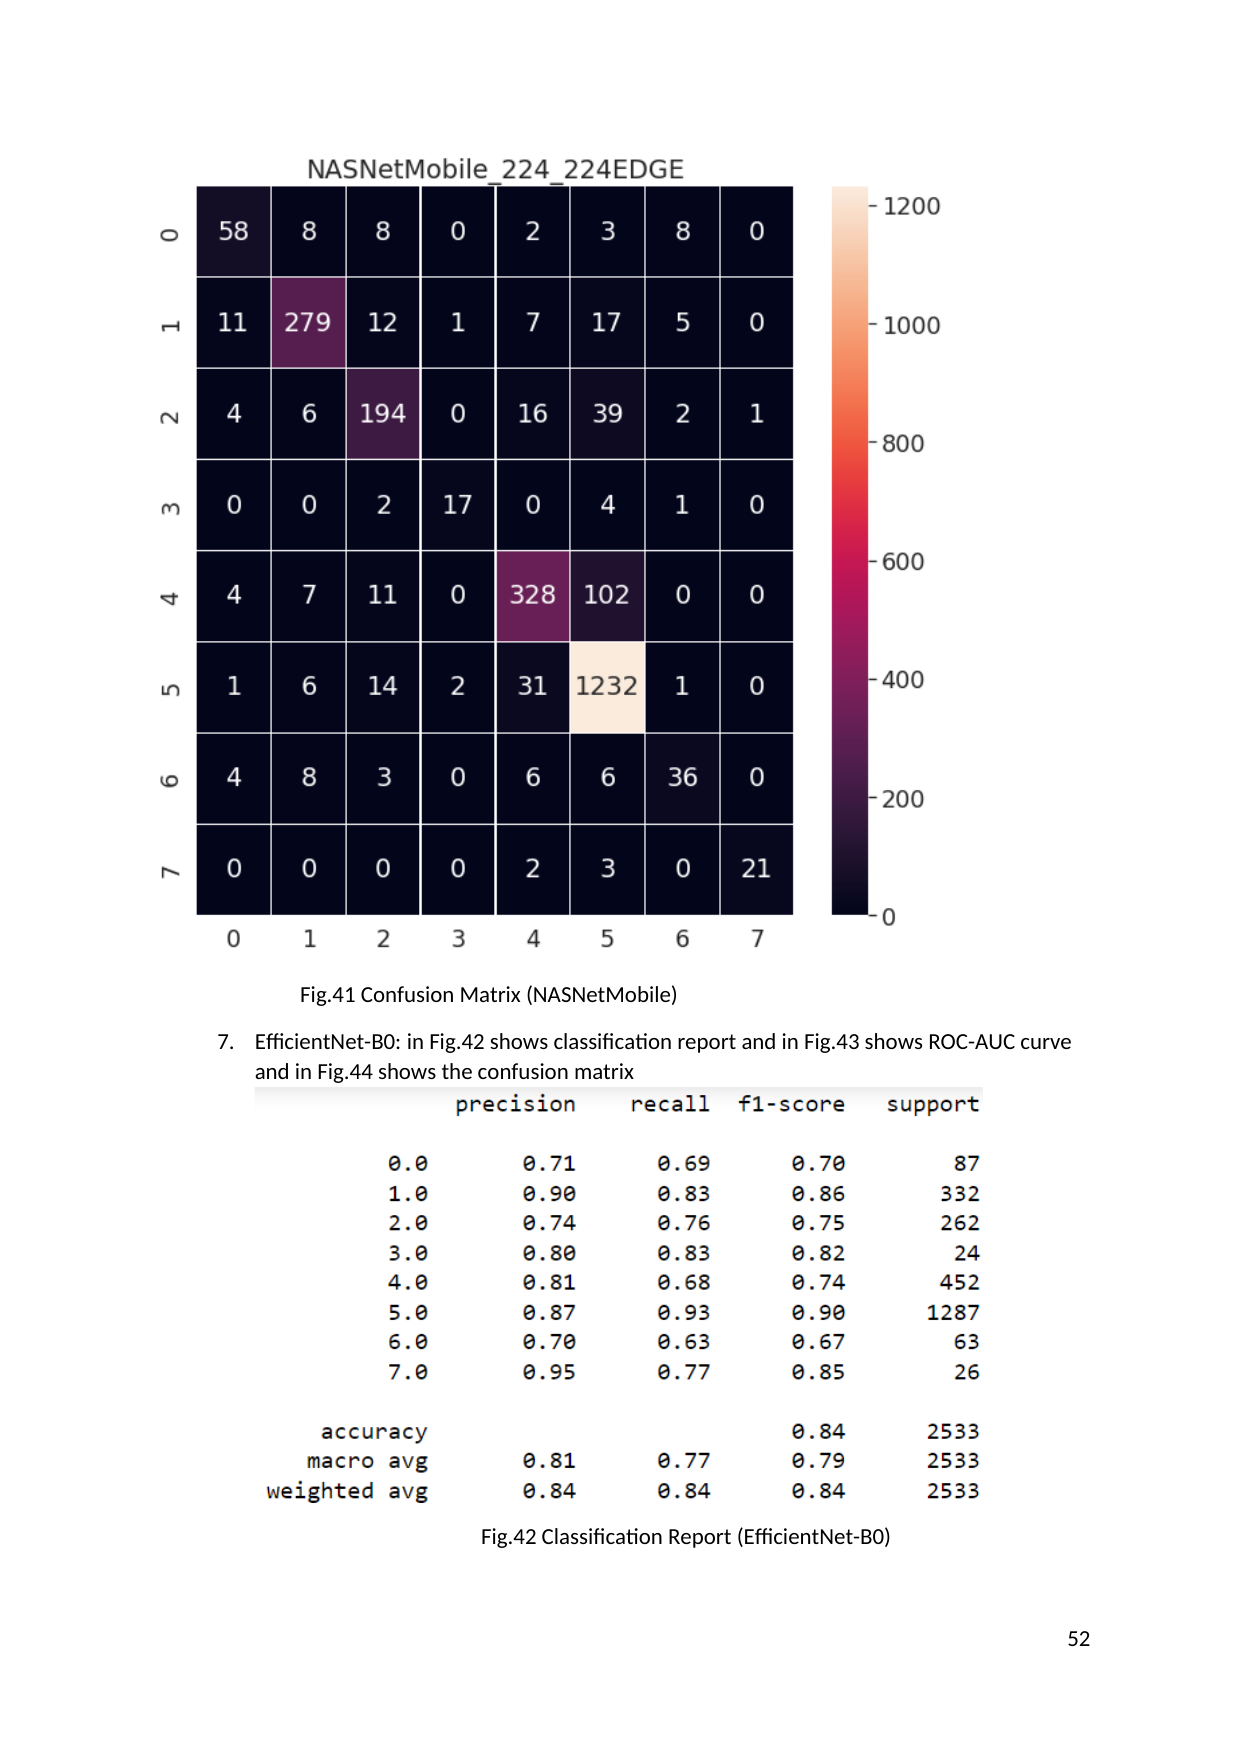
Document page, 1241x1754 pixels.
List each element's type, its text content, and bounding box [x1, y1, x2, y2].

picture [150, 150, 950, 962]
list EfficientNet-B0: in Fig.42 shows classification report and in Fig.43 shows ROC-AUC curve and in Fig.44 shows the confusion matrix [217, 1027, 1090, 1086]
text Fig.42 Classification Report (EfficientNet-B0) [375, 1522, 1090, 1550]
text Fig.41 Confusion Matrix (NASNetMobile) [225, 980, 1090, 1008]
picture [254, 1087, 983, 1503]
